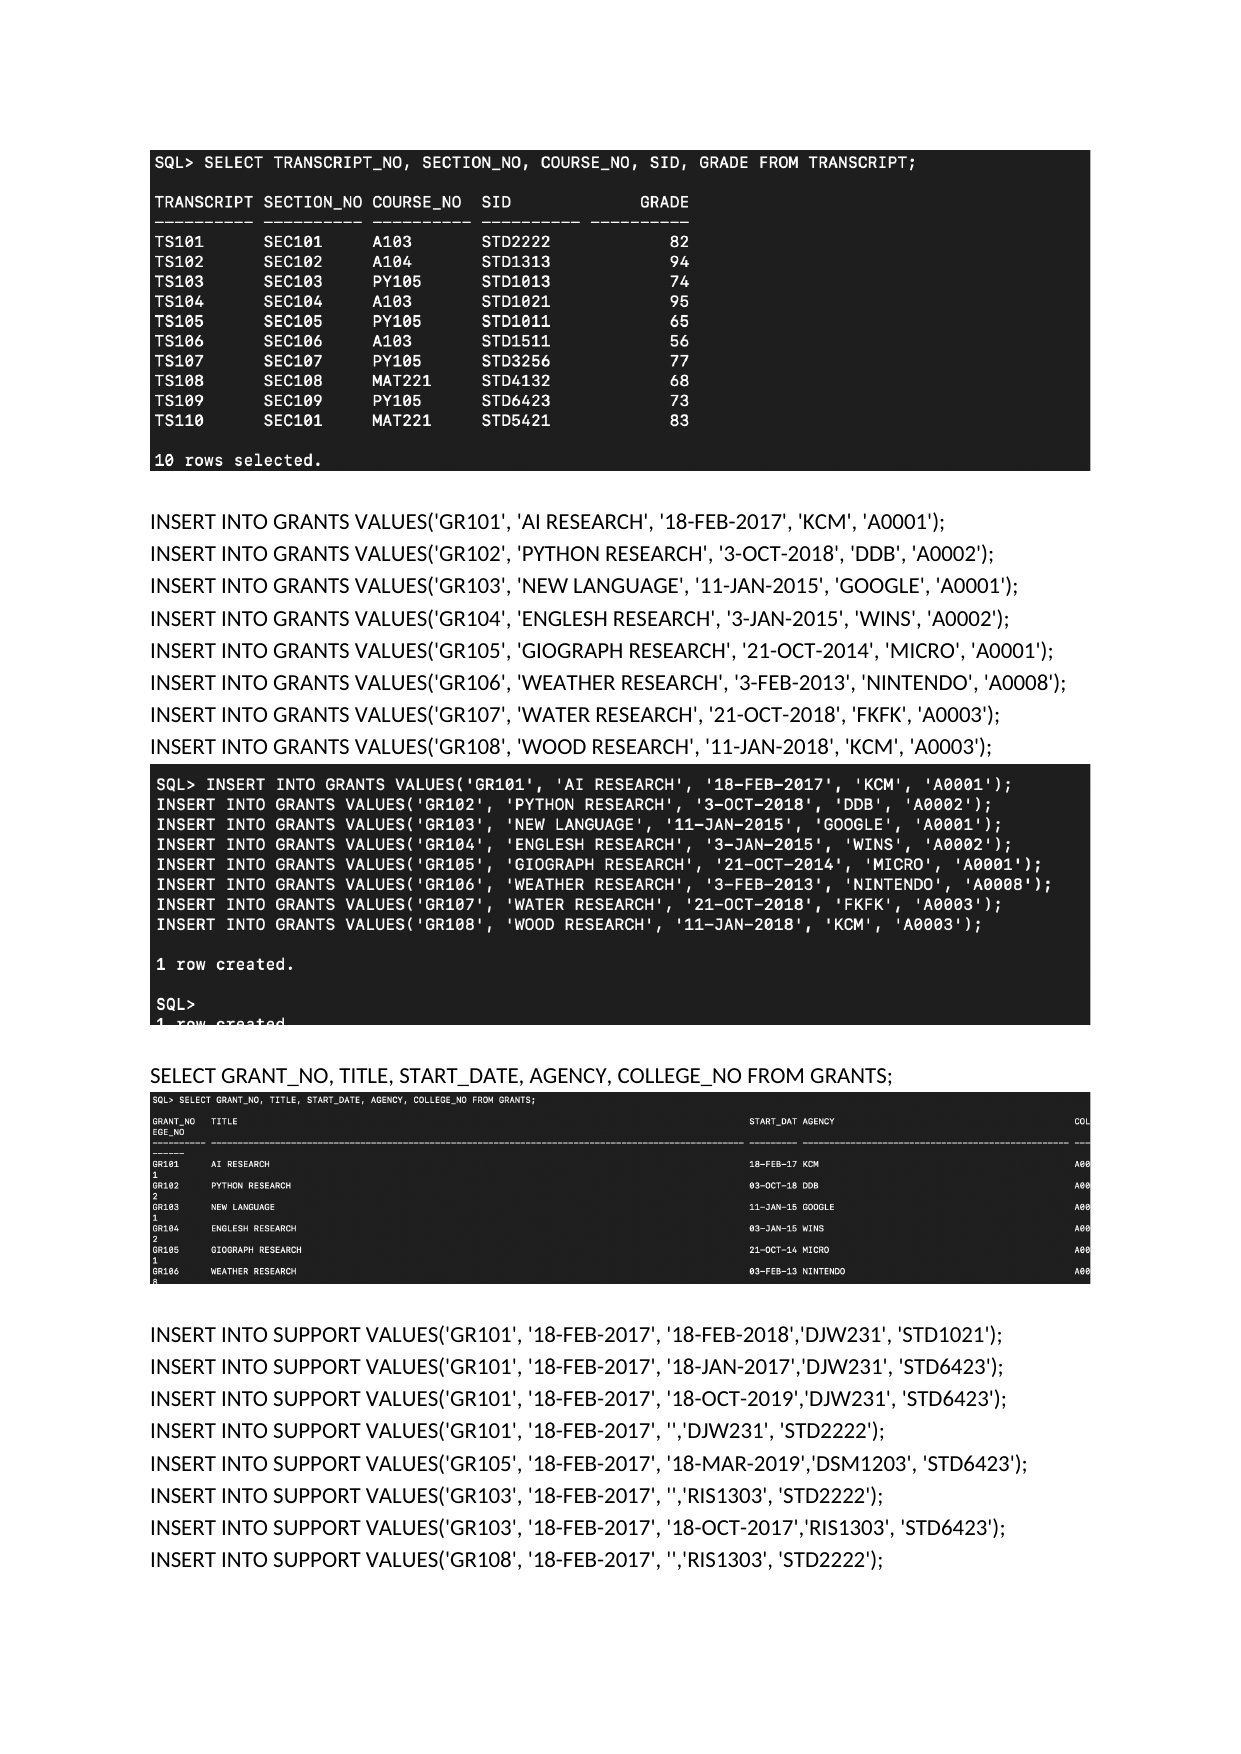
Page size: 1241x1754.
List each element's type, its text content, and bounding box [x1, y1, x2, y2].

text INSERT INTO GRANTS VALUES('GR105', 'GIOGRAPH RESEARCH', '21-OCT-2014', 'MICRO', 'A0001'); [150, 636, 1090, 664]
text INSERT INTO SUPPORT VALUES('GR101', '18-FEB-2017', '18-JAN-2017','DJW231', 'STD6423'); [150, 1352, 1090, 1380]
text INSERT INTO SUPPORT VALUES('GR103', '18-FEB-2017', '','RIS1303', 'STD2222'); [150, 1481, 1090, 1509]
text INSERT INTO GRANTS VALUES('GR103', 'NEW LANGUAGE', '11-JAN-2015', 'GOOGLE', 'A0001'); [150, 571, 1090, 599]
text INSERT INTO SUPPORT VALUES('GR108', '18-FEB-2017', '','RIS1303', 'STD2222'); [150, 1545, 1090, 1573]
picture [150, 764, 1091, 1025]
text INSERT INTO GRANTS VALUES('GR108', 'WOOD RESEARCH', '11-JAN-2018', 'KCM', 'A0003'); [150, 732, 1090, 760]
text INSERT INTO GRANTS VALUES('GR107', 'WATER RESEARCH', '21-OCT-2018', 'FKFK', 'A0003'); [150, 700, 1090, 728]
text INSERT INTO GRANTS VALUES('GR101', 'AI RESEARCH', '18-FEB-2017', 'KCM', 'A0001'); [150, 507, 1090, 535]
text INSERT INTO SUPPORT VALUES('GR101', '18-FEB-2017', '18-OCT-2019','DJW231', 'STD6423'); [150, 1384, 1090, 1412]
text INSERT INTO GRANTS VALUES('GR102', 'PYTHON RESEARCH', '3-OCT-2018', 'DDB', 'A0002'); [150, 539, 1090, 567]
text INSERT INTO SUPPORT VALUES('GR103', '18-FEB-2017', '18-OCT-2017','RIS1303', 'STD6423'); [150, 1513, 1090, 1541]
text INSERT INTO GRANTS VALUES('GR106', 'WEATHER RESEARCH', '3-FEB-2013', 'NINTENDO', 'A0008'); [150, 668, 1090, 696]
text INSERT INTO GRANTS VALUES('GR104', 'ENGLESH RESEARCH', '3-JAN-2015', 'WINS', 'A0002'); [150, 604, 1090, 632]
text INSERT INTO SUPPORT VALUES('GR105', '18-FEB-2017', '18-MAR-2019','DSM1203', 'STD6423'); [150, 1449, 1090, 1477]
text SELECT GRANT_NO, TITLE, START_DATE, AGENCY, COLLEGE_NO FROM GRANTS; [150, 1061, 1090, 1092]
text INSERT INTO SUPPORT VALUES('GR101', '18-FEB-2017', '','DJW231', 'STD2222'); [150, 1417, 1090, 1444]
text INSERT INTO SUPPORT VALUES('GR101', '18-FEB-2017', '18-FEB-2018','DJW231', 'STD1021'); [150, 1320, 1090, 1348]
picture [150, 1092, 1091, 1284]
picture [150, 150, 1091, 471]
